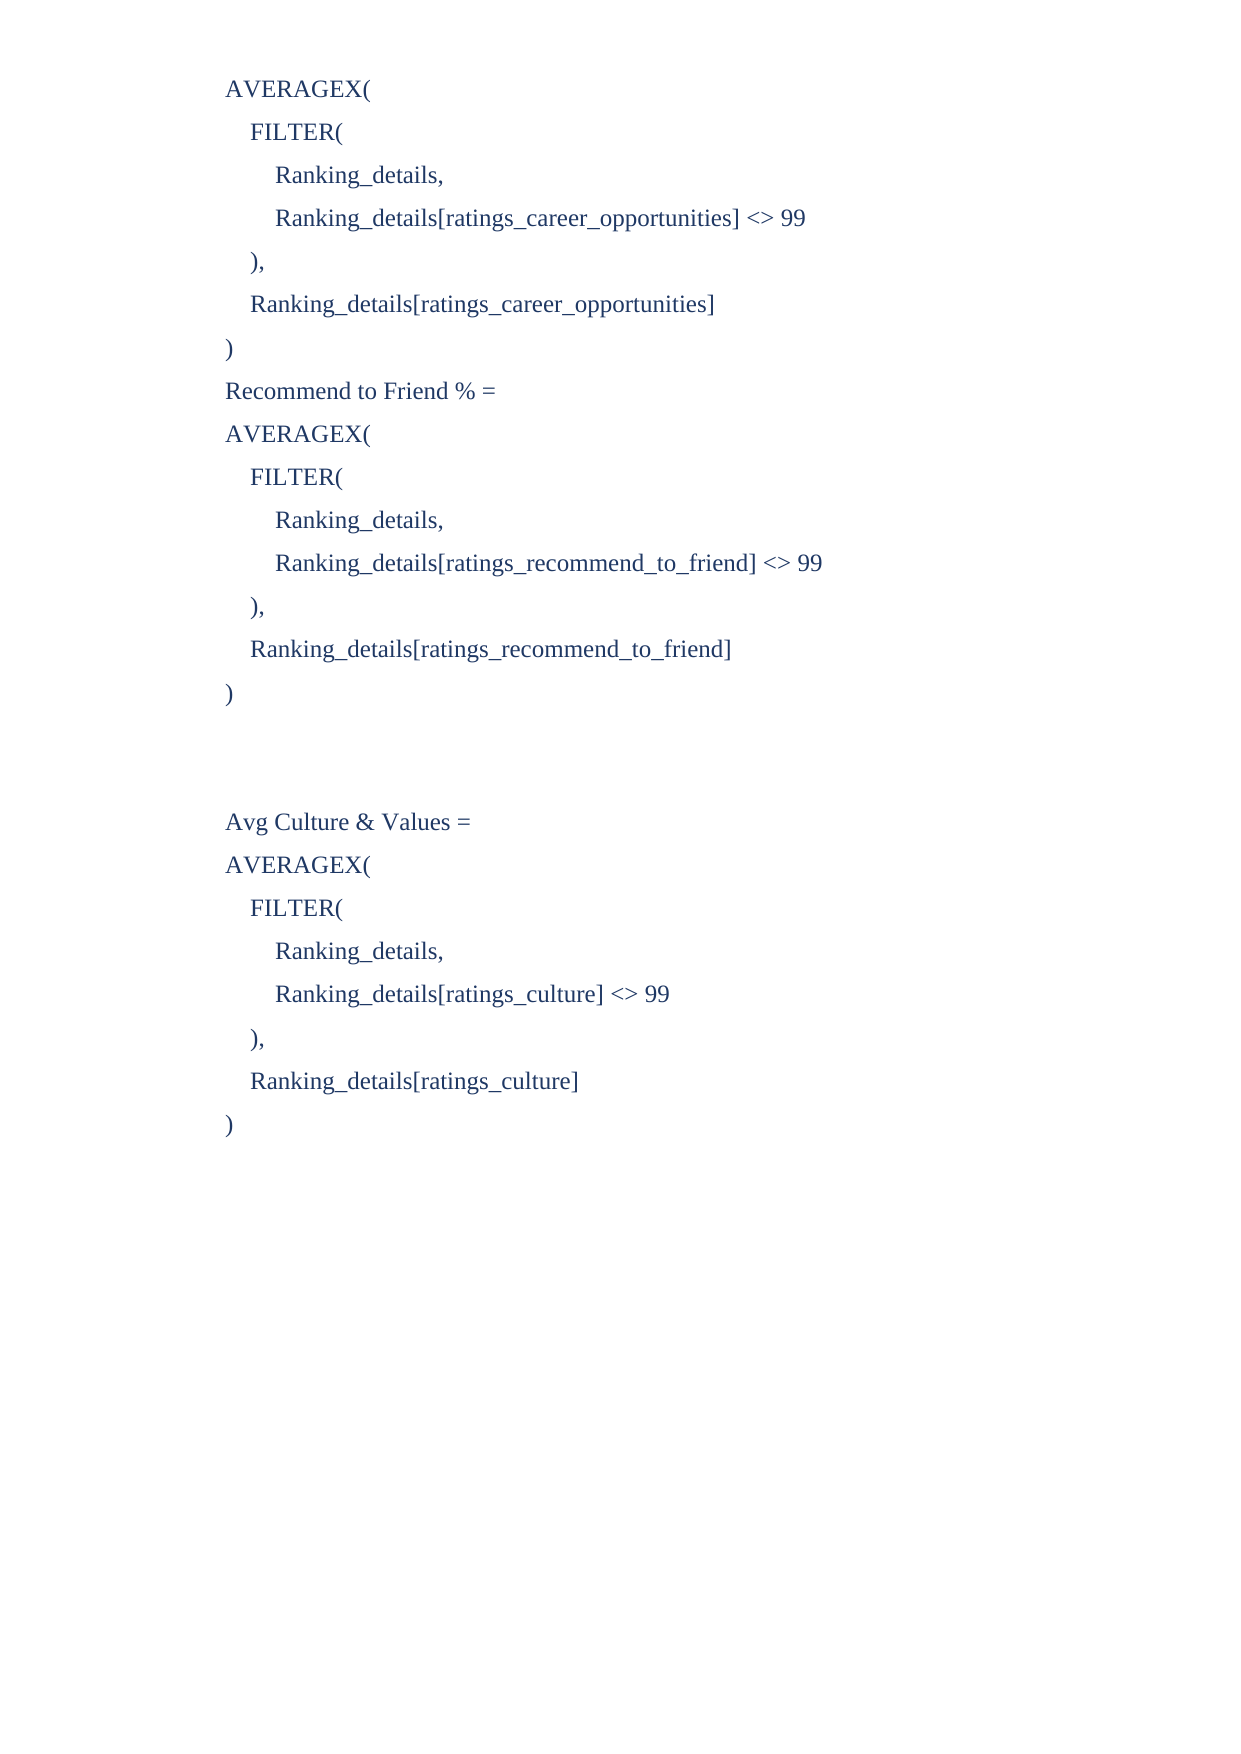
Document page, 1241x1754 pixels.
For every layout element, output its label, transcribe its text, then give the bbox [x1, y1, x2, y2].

list Ranking_details, [225, 936, 1090, 965]
list Avg Culture & Values = [225, 807, 1090, 836]
list Ranking_details[ratings_career_opportunities] <> 99 [225, 203, 1090, 232]
list ) [225, 1109, 1090, 1138]
list ), [225, 246, 1090, 275]
list FILTER( [225, 893, 1090, 922]
list Ranking_details[ratings_culture] [225, 1066, 1090, 1094]
list AVERAGEX( [225, 419, 1090, 448]
list ), [225, 1023, 1090, 1051]
list AVERAGEX( [225, 74, 1090, 103]
list ) [225, 678, 1090, 706]
list Ranking_details[ratings_recommend_to_friend] [225, 634, 1090, 663]
list FILTER( [225, 117, 1090, 146]
list ), [225, 591, 1090, 620]
list Ranking_details[ratings_recommend_to_friend] <> 99 [225, 548, 1090, 577]
list Recommend to Friend % = [225, 376, 1090, 404]
list ) [225, 333, 1090, 361]
list Ranking_details, [225, 160, 1090, 189]
list FILTER( [225, 462, 1090, 491]
list Ranking_details[ratings_culture] <> 99 [225, 979, 1090, 1008]
list Ranking_details, [225, 505, 1090, 534]
list AVERAGEX( [225, 850, 1090, 879]
list Ranking_details[ratings_career_opportunities] [225, 289, 1090, 318]
